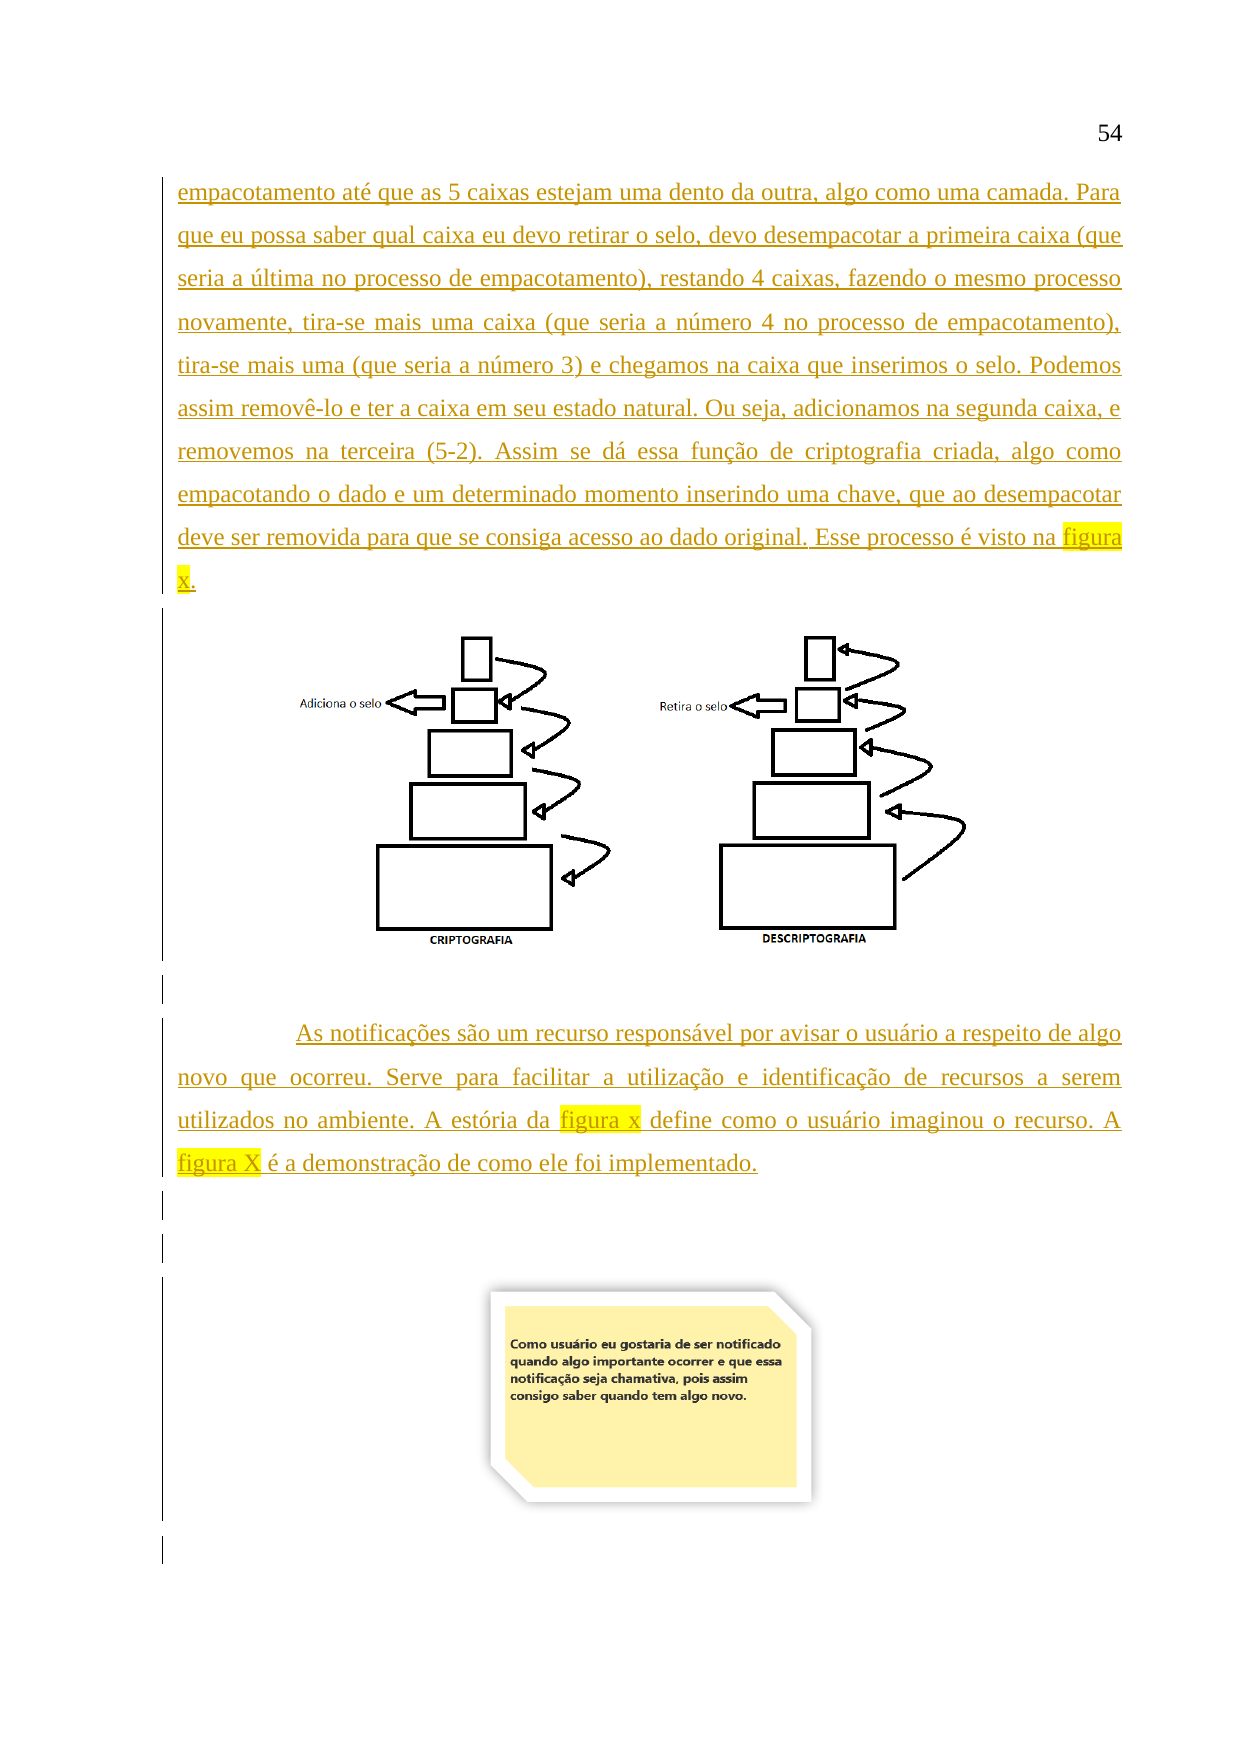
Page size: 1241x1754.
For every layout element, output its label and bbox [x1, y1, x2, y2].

picture [224, 608, 1075, 961]
picture [506, 1307, 796, 1487]
